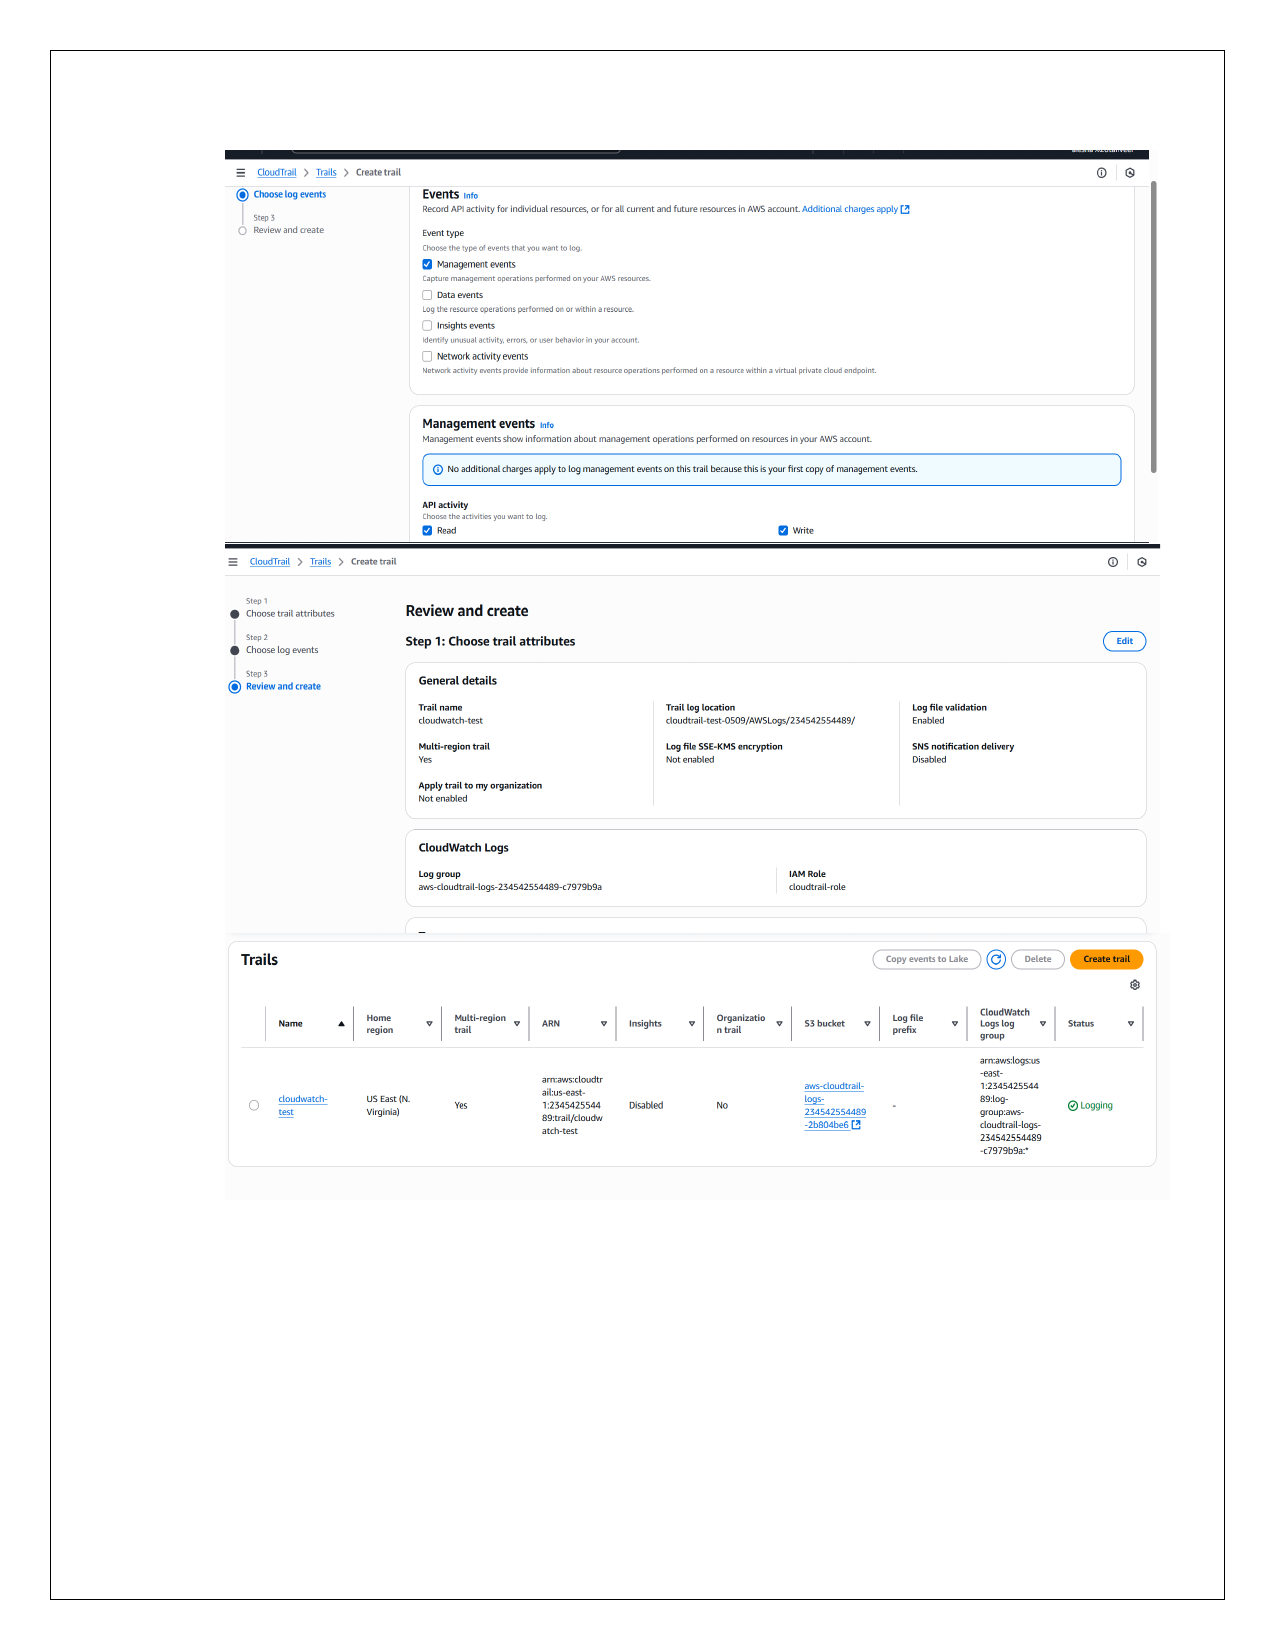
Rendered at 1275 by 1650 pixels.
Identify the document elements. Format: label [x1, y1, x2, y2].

picture [225, 544, 1171, 1200]
picture [225, 150, 1158, 543]
